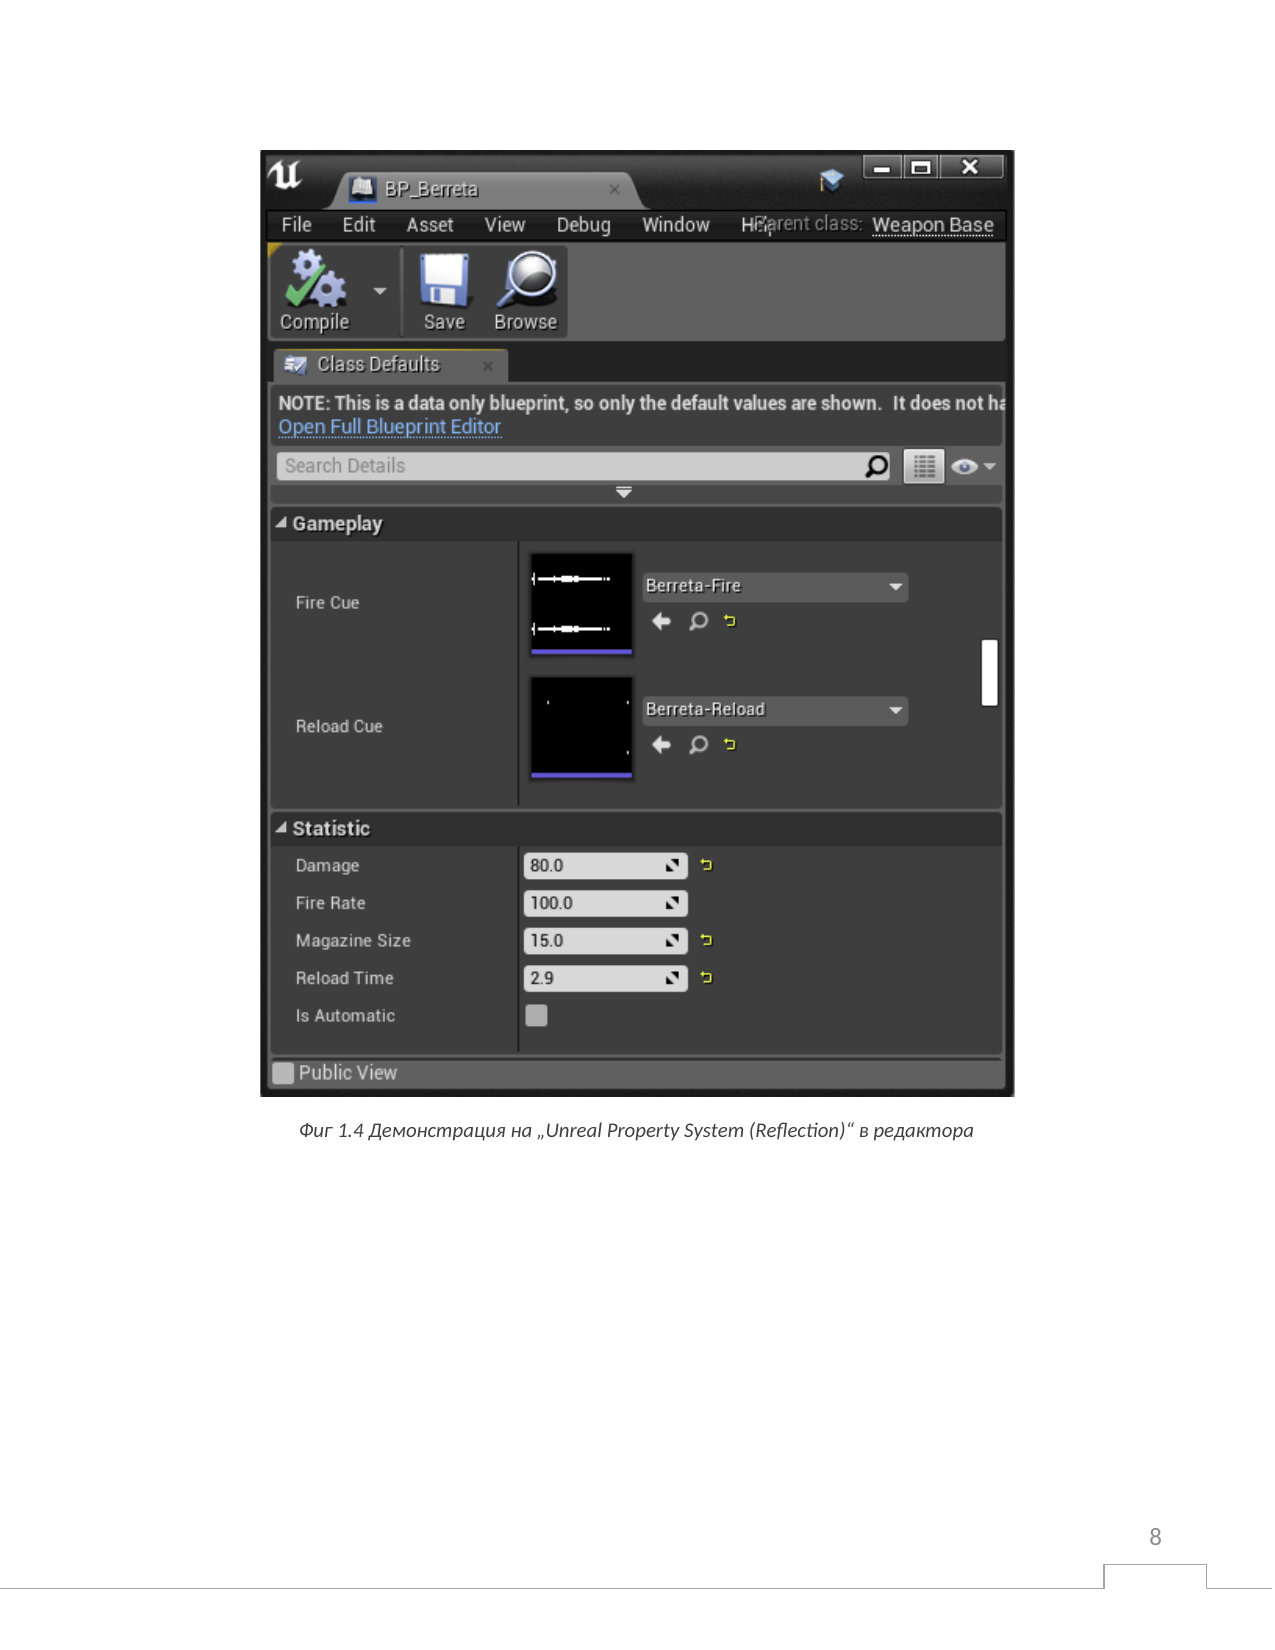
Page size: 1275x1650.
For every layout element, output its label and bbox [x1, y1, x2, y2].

picture [260, 150, 1015, 1097]
